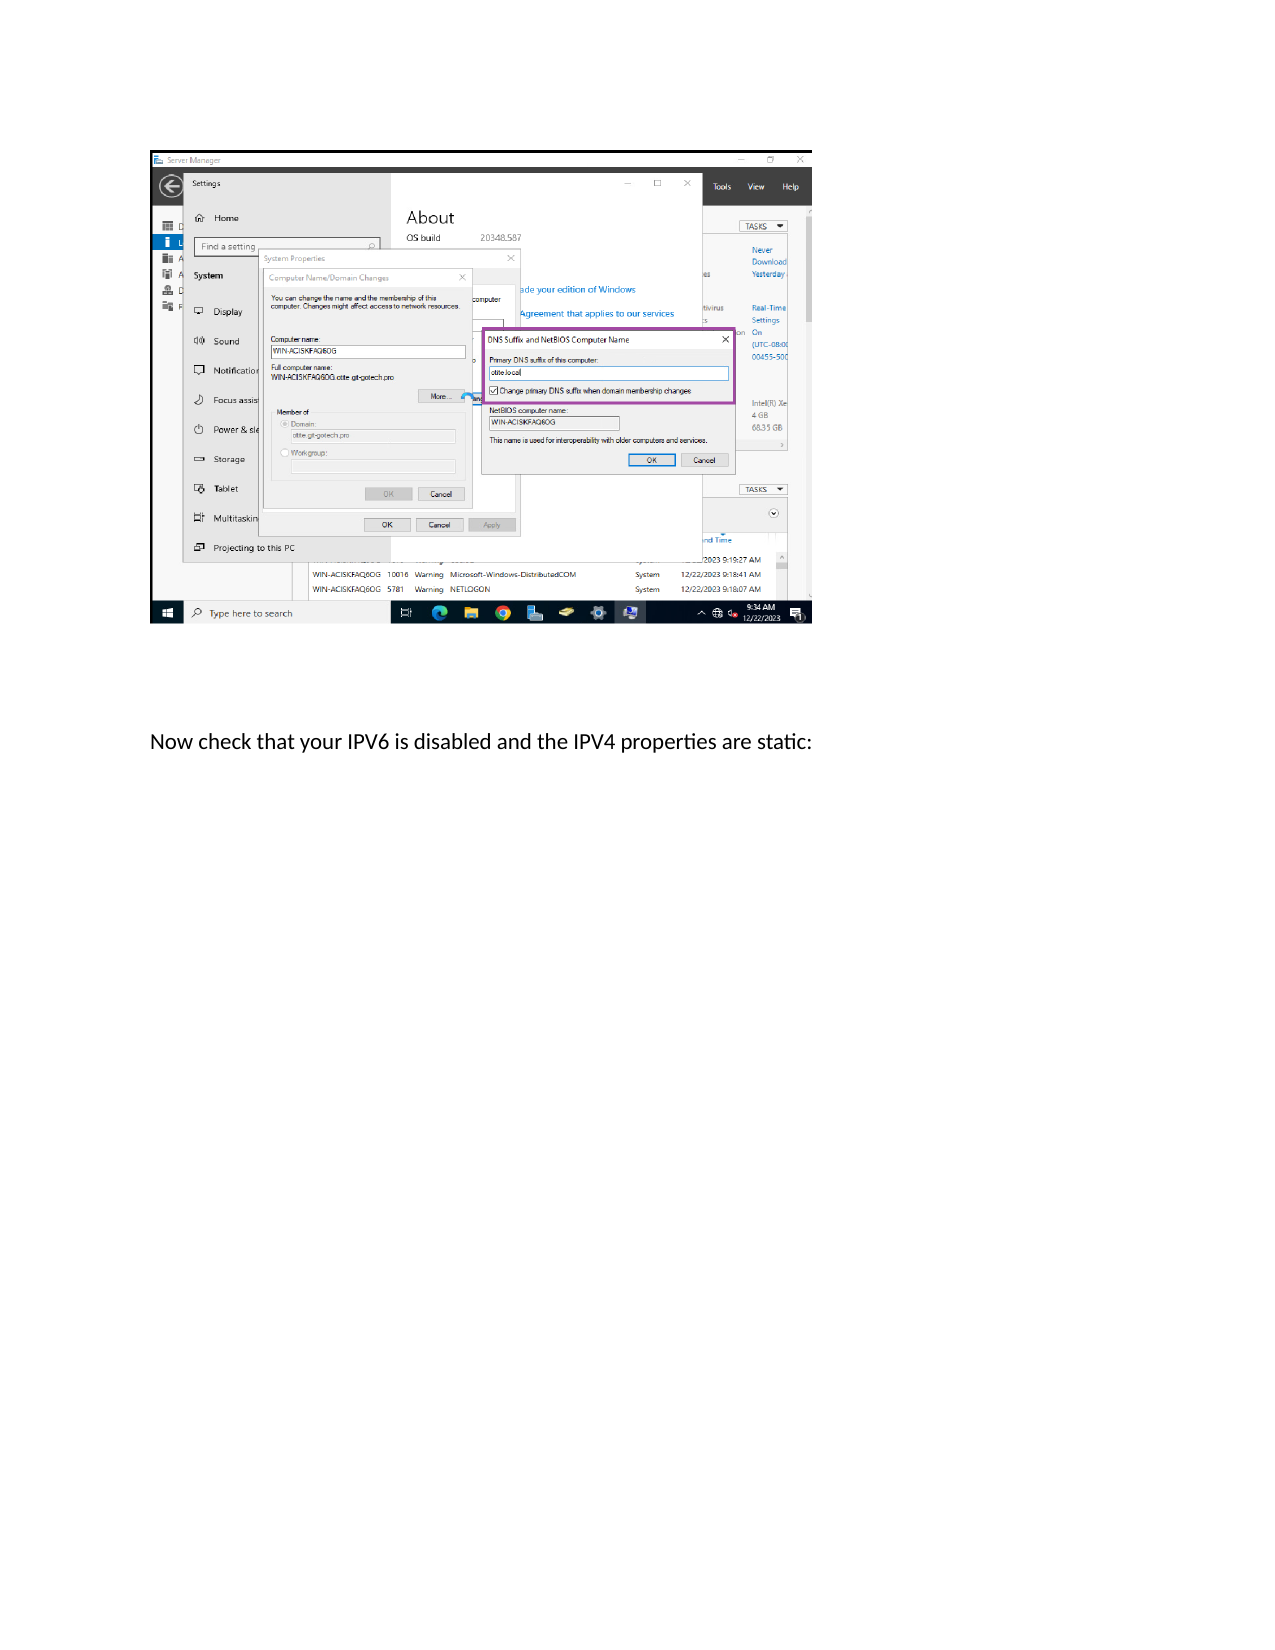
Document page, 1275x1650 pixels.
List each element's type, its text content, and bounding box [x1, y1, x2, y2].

picture [150, 150, 1125, 709]
text Now check that your IPV6 is disabled and the IPV4 properties are static: [150, 727, 1125, 756]
